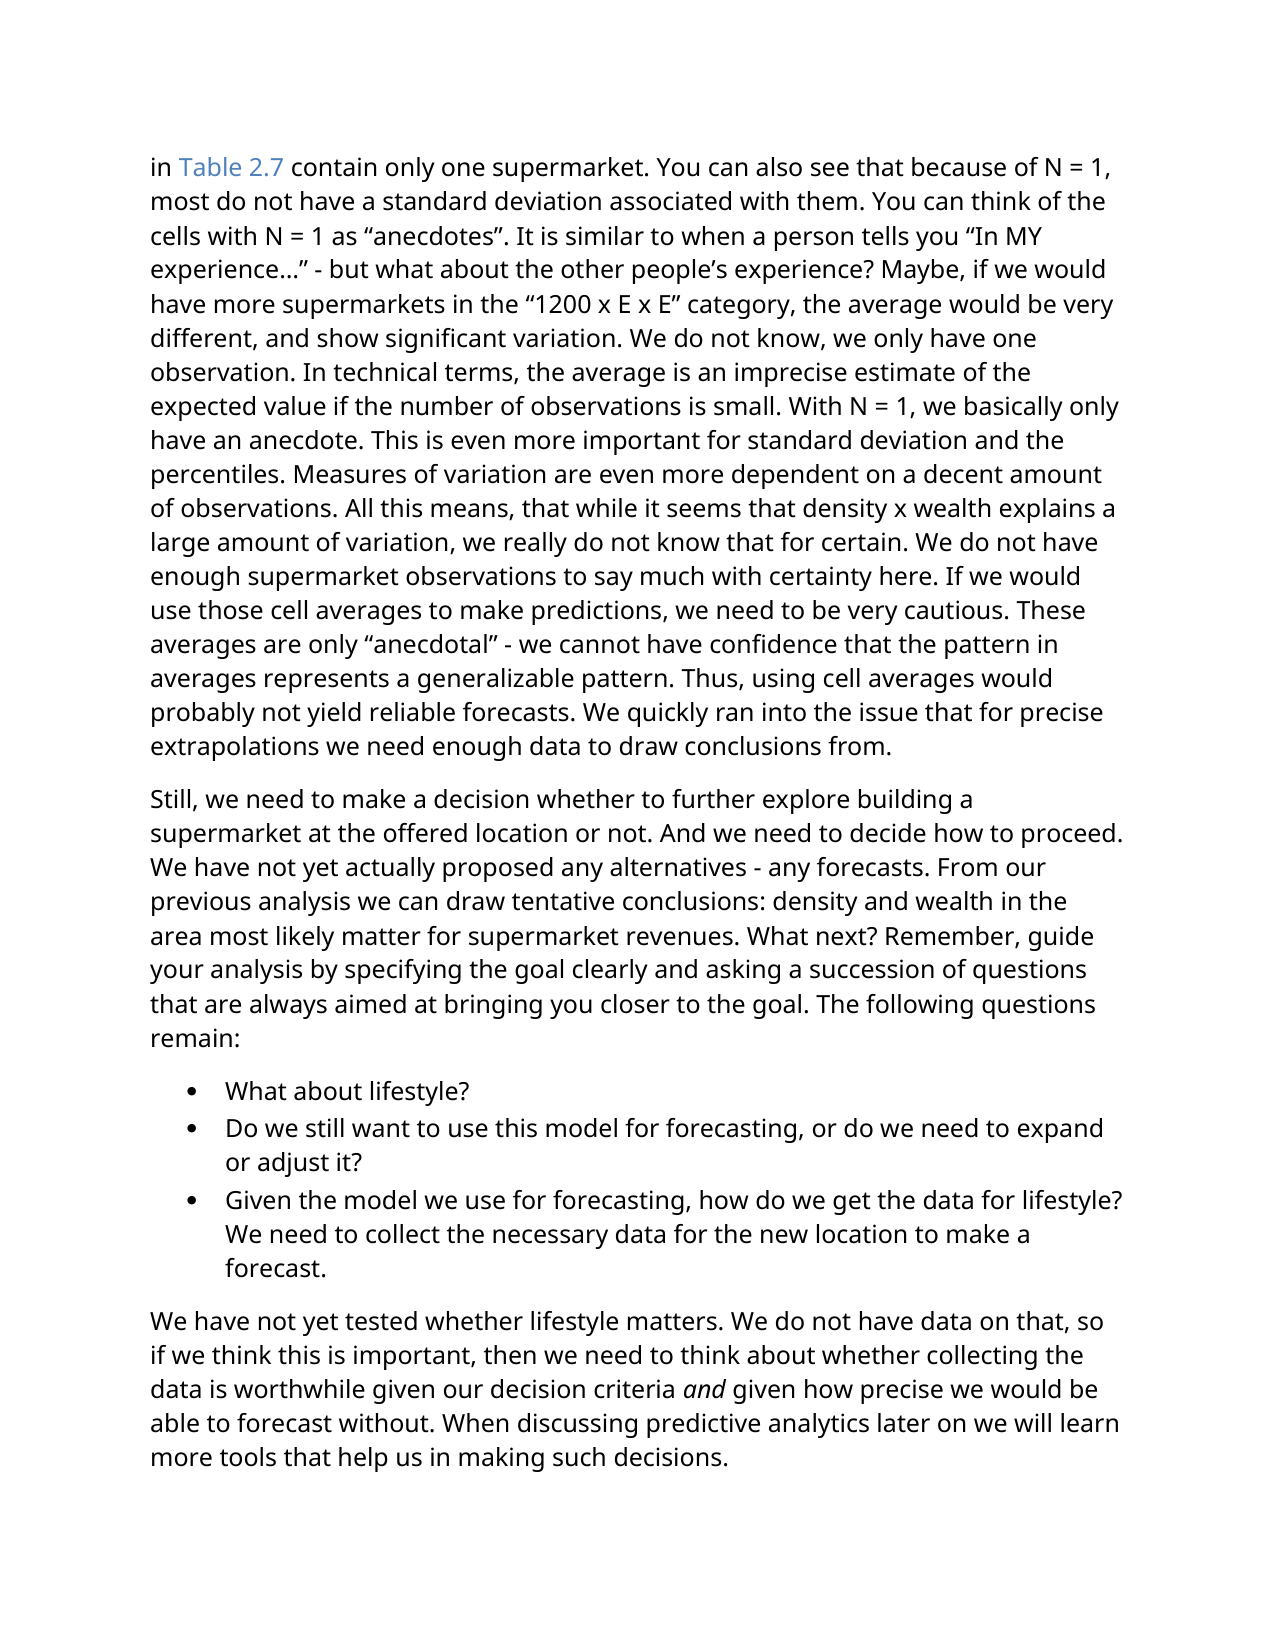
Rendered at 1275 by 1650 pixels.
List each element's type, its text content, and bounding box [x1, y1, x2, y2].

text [150, 150, 1125, 763]
list Do we still want to use this model for forecasting, or do we need to expand or adjust it? [187, 1111, 1125, 1179]
text Still, we need to make a decision whether to further explore building a supermarket at the offered location or not. And we need to decide how to proceed. We have not yet actually proposed any alternatives - any forecasts. From our previous analysis we can draw tentative conclusions: density and wealth in the area most likely matter for supermarket revenues. What next? Remember, guide your analysis by specifying the goal clearly and asking a succession of questions that are always aimed at bringing you closer to the goal. The following questions remain: [150, 782, 1125, 1054]
list What about lifestyle? [187, 1073, 1125, 1107]
list Given the model we use for forecasting, how do we get the data for lifestyle? We need to collect the necessary data for the new location to make a forecast. [187, 1183, 1125, 1285]
text We have not yet tested whether lifestyle matters. We do not have data on that, so if we think this is important, then we need to think about whether collecting the data is worthwhile given our decision criteria and given how precise we would be able to forecast without. When discussing predictive analytics later on we will learn more tools that help us in making such decisions. [150, 1304, 1125, 1474]
